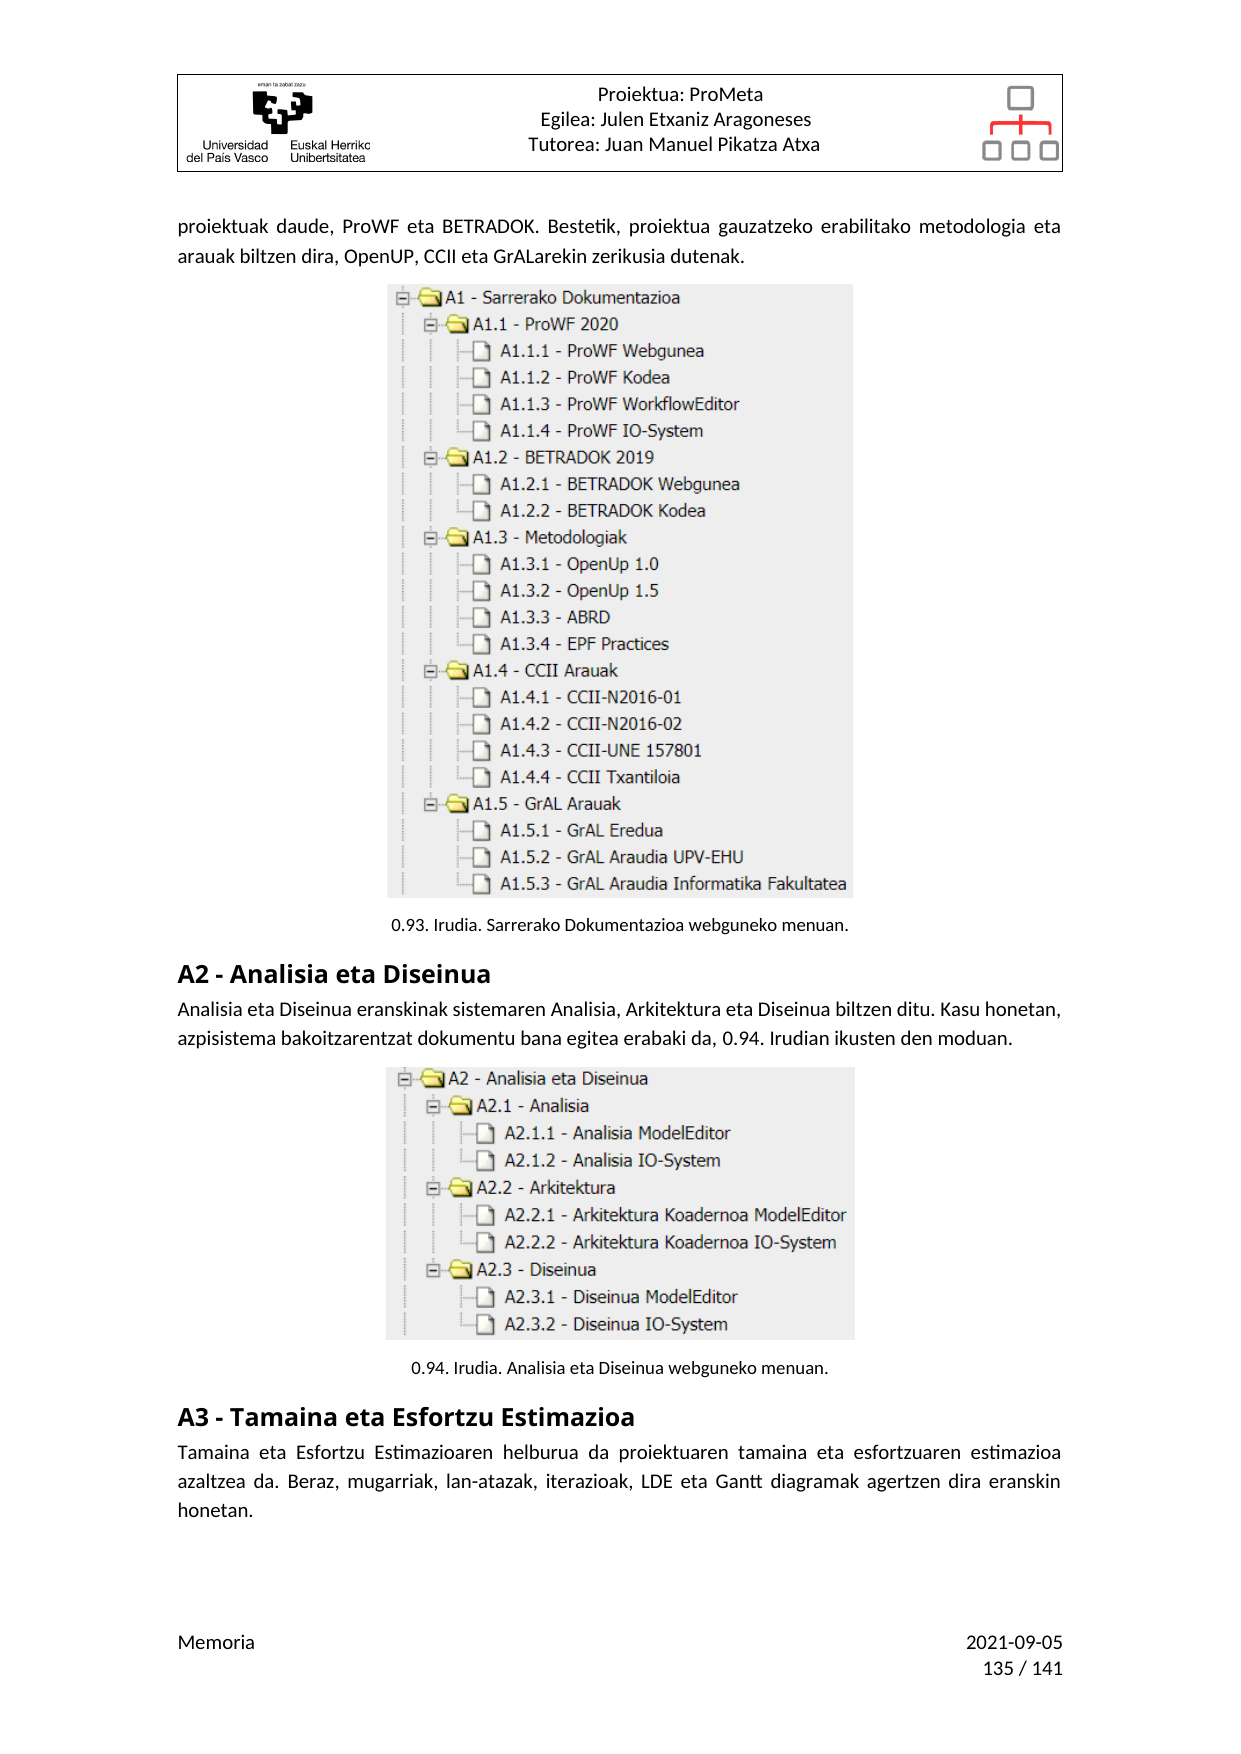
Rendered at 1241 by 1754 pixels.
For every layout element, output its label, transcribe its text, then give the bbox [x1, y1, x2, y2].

picture [385, 1067, 855, 1340]
subtitle A3 - Tamaina eta Esfortzu Estimazioa [177, 1400, 1063, 1434]
text Tamaina eta Esfortzu Estimazioaren helburua da proiektuaren tamaina eta esfortzuaren estimazioa azaltzea da. Beraz, mugarriak, lan-atazak, iterazioak, LDE eta Gantt diagramak agertzen dira eranskin honetan. [177, 1439, 1063, 1523]
subtitle A2 - Analisia eta Diseinua [177, 957, 1063, 991]
picture [387, 284, 854, 898]
picture [978, 80, 1060, 162]
picture [182, 81, 370, 162]
